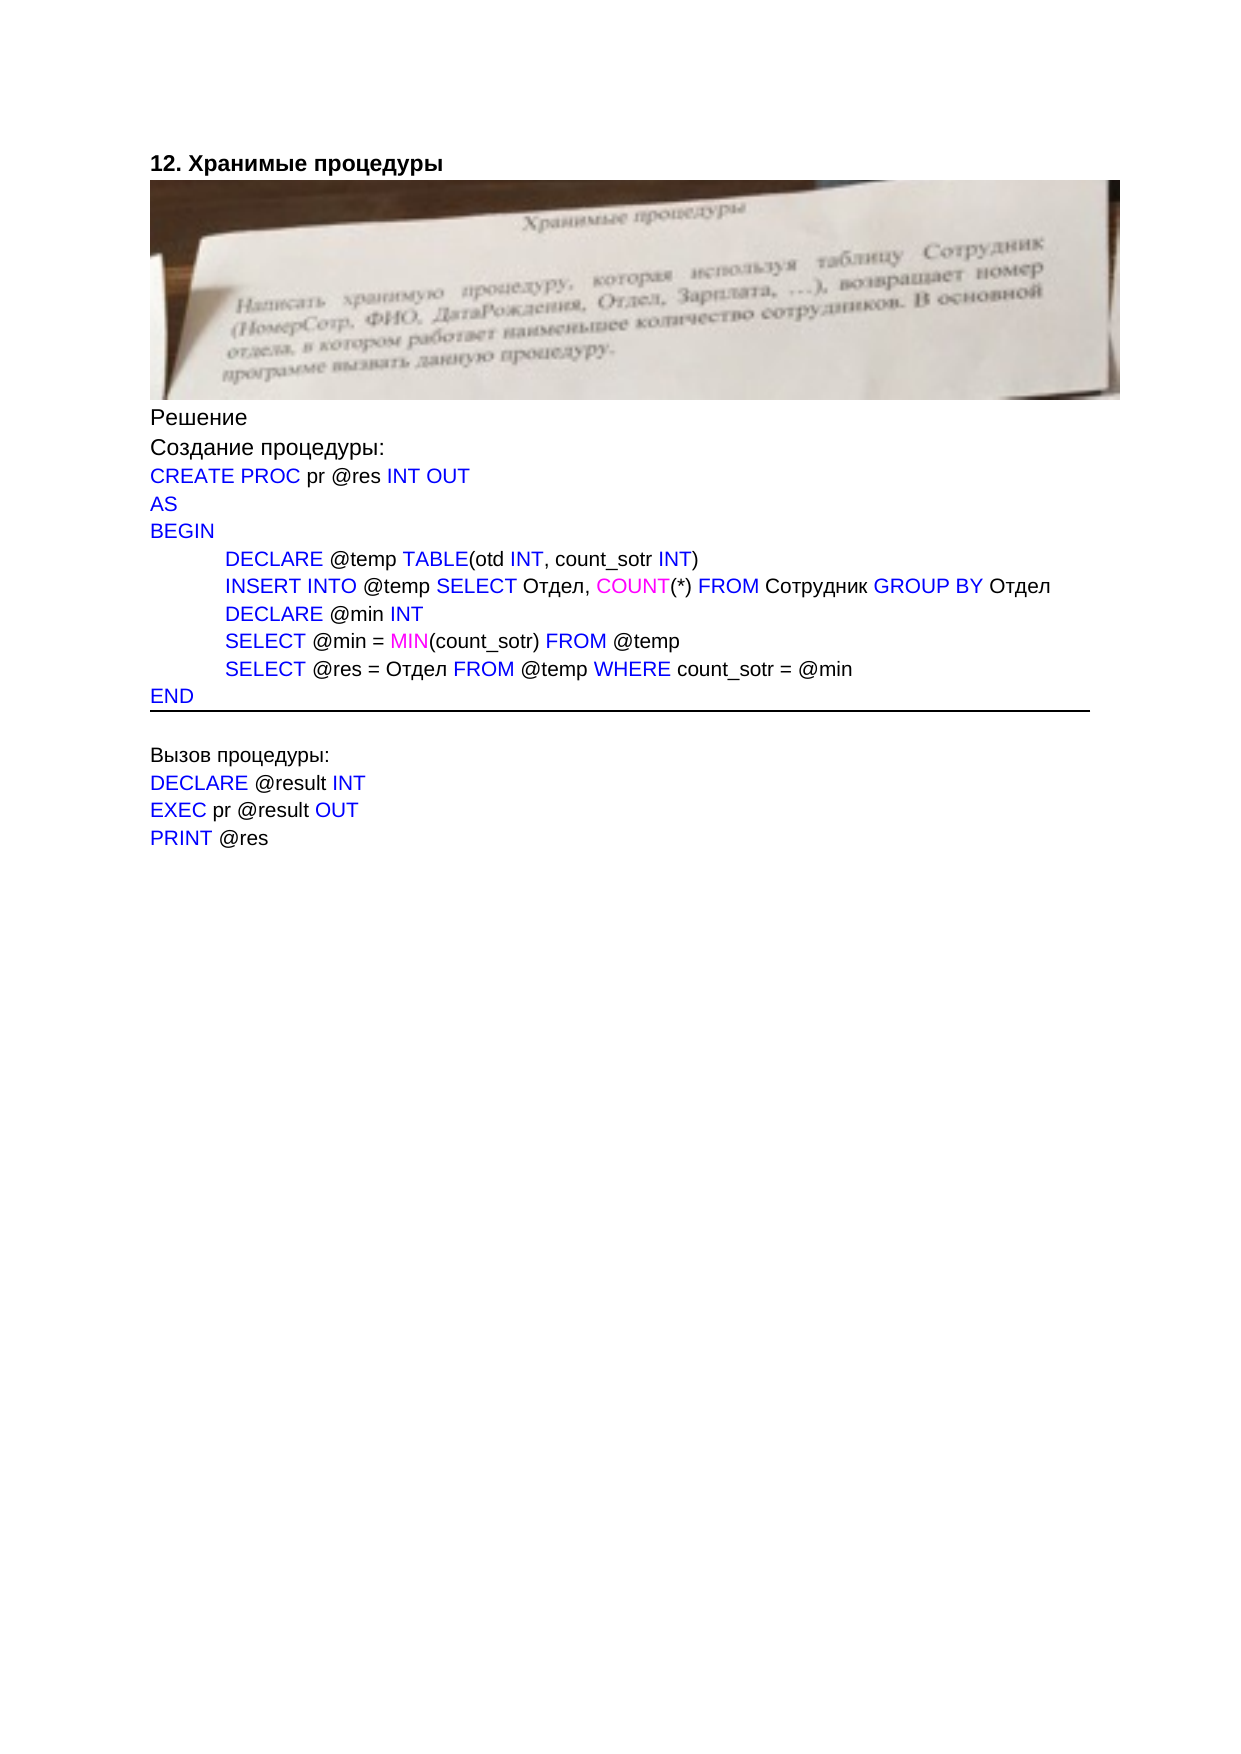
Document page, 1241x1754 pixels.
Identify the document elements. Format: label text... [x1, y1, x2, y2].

text PRINT @res [150, 825, 1090, 849]
text DECLARE @temp TABLE(otd INT, count_sotr INT) [225, 547, 1090, 571]
text EXEC pr @result OUT [150, 798, 1090, 822]
text Вызов процедуры: [150, 743, 1090, 767]
text END [150, 684, 1090, 710]
text DECLARE @min INT [225, 602, 1090, 626]
picture [150, 180, 1120, 400]
text BEGIN [150, 519, 1090, 543]
text DECLARE @result INT [150, 770, 1090, 794]
text SELECT @min = MIN(count_sotr) FROM @temp [225, 629, 1090, 653]
text AS [150, 492, 1090, 516]
text SELECT @res = Отдел FROM @temp WHERE count_sotr = @min [225, 657, 1090, 681]
text INSERT INTO @temp SELECT Отдел, COUNT(*) FROM Сотрудник GROUP BY Отдел [225, 574, 1090, 598]
text Создание процедуры: [150, 434, 1090, 460]
text CREATE PROC pr @res INT OUT [150, 464, 1090, 488]
text 12. Хранимые процедуры [150, 150, 1090, 176]
text Решение [150, 404, 1090, 430]
